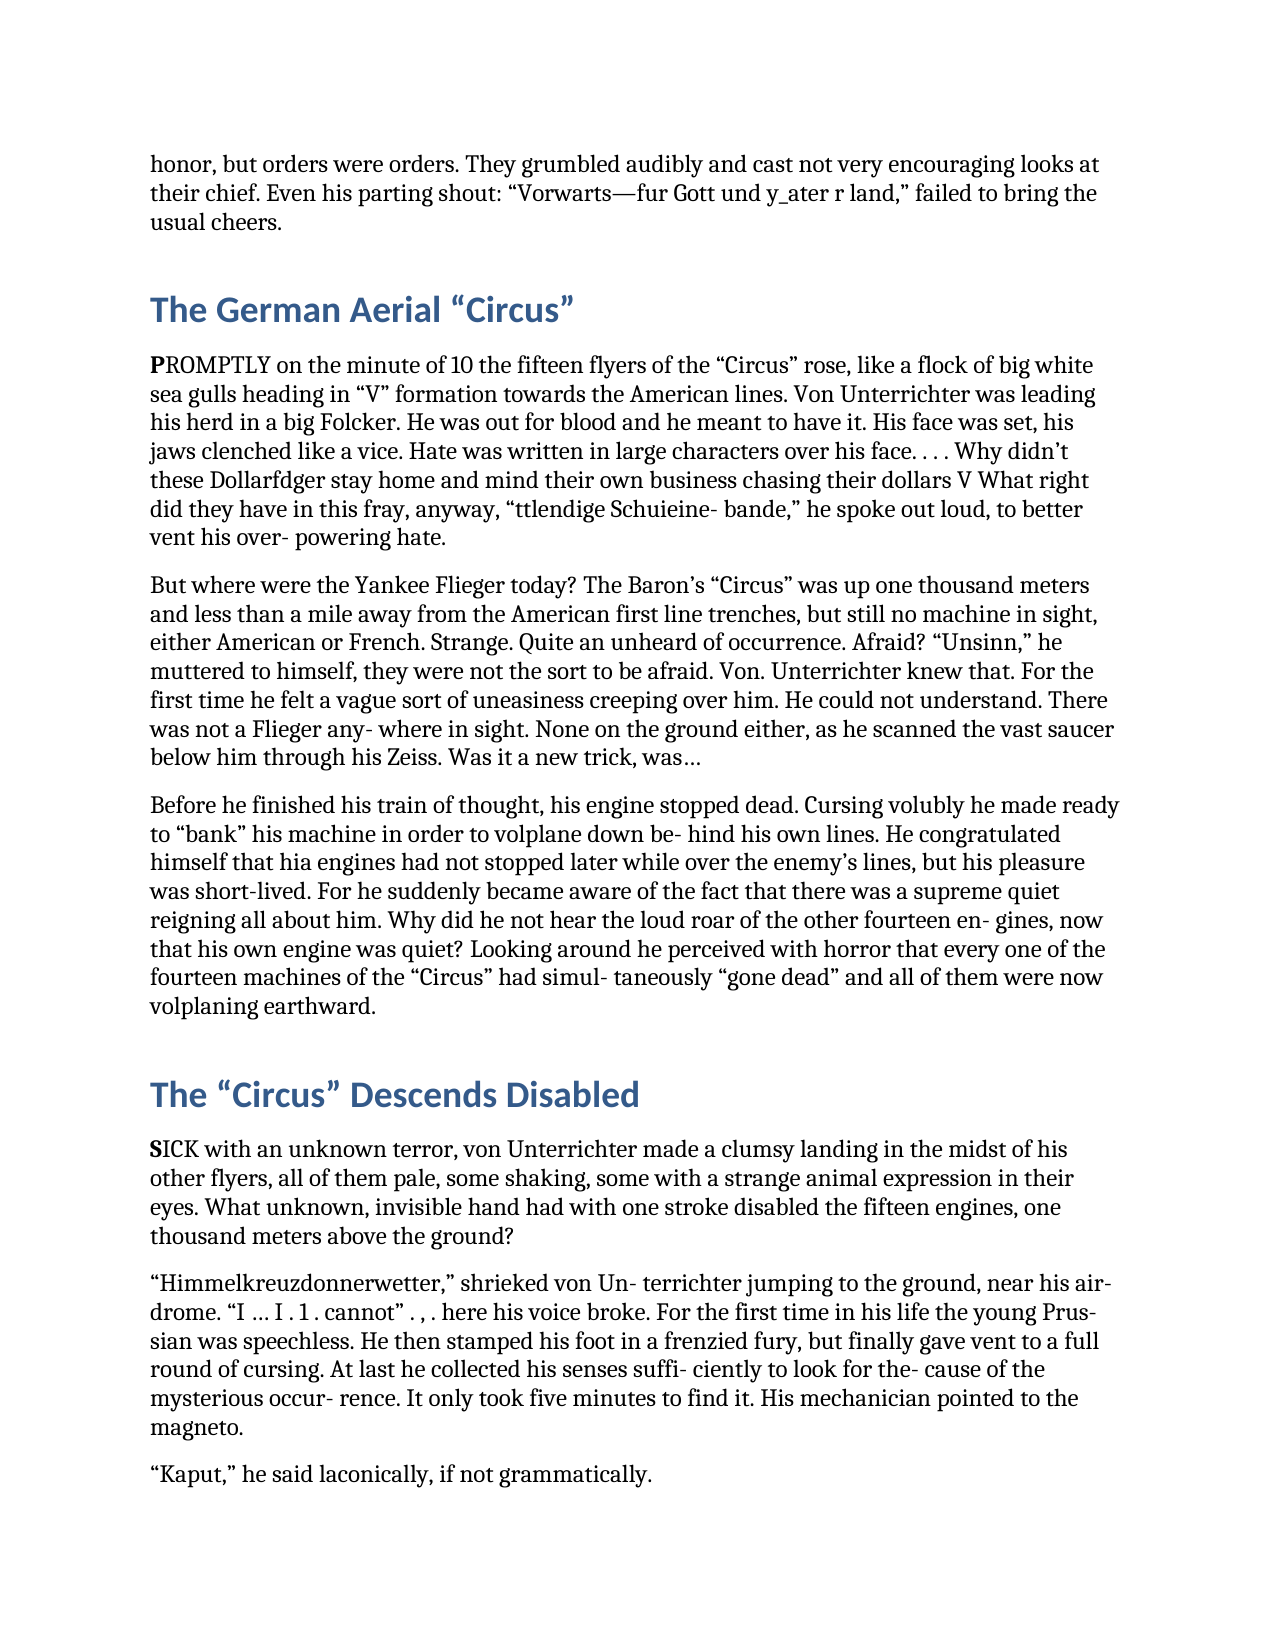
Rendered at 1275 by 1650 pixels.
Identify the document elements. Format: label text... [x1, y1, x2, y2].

text SICK with an unknown terror, von Unterrichter made a clumsy landing in the midst of his other flyers, all of them pale, some shaking, some with a strange animal expression in their eyes. What unknown, invisible hand had with one stroke disabled the fifteen engines, one thousand meters above the ground? [150, 1135, 1125, 1250]
text “Kaput,” he said laconically, if not grammatically. [150, 1460, 1125, 1489]
text But where were the Yankee Flieger today? The Baron’s “Circus” was up one thousand meters and less than a mile away from the American first line trenches, but still no machine in sight, either American or French. Strange. Quite an unheard of occurrence. Afraid? “Unsinn,” he muttered to himself, they were not the sort to be afraid. Von. Unterrichter knew that. For the first time he felt a vague sort of uneasiness creeping over him. He could not understand. There was not a Flieger any- where in sight. None on the ground either, as he scanned the vast saucer below him through his Zeiss. Was it a new trick, was… [150, 571, 1125, 772]
text PROMPTLY on the minute of 10 the fifteen flyers of the “Circus” rose, like a flock of big white sea gulls heading in “V” formation towards the American lines. Von Unterrichter was leading his herd in a big Folcker. He was out for blood and he meant to have it. His face was set, his jaws clenched like a vice. Hate was written in large characters over his face. . . . Why didn’t these Dollarfdger stay home and mind their own business chasing their dollars V What right did they have in this fray, anyway, “ttlendige Schuieine- bande,” he spoke out loud, to better vent his over- powering hate. [150, 351, 1125, 552]
subtitle The “Circus” Descends Disabled [150, 1071, 1125, 1117]
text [150, 150, 1125, 236]
text “Himmelkreuzdonnerwetter,” shrieked von Un- terrichter jumping to the ground, near his air- drome. “I … I . 1 . cannot” . , . here his voice broke. For the first time in his life the young Prus- sian was speechless. He then stamped his foot in a frenzied fury, but finally gave vent to a full round of cursing. At last he collected his senses suffi- ciently to look for the- cause of the mysterious occur- rence. It only took five minutes to find it. His mechanician pointed to the magneto. [150, 1269, 1125, 1442]
text Before he finished his train of thought, his engine stopped dead. Cursing volubly he made ready to “bank” his machine in order to volplane down be- hind his own lines. He congratulated himself that hia engines had not stopped later while over the enemy’s lines, but his pleasure was short-lived. For he suddenly became aware of the fact that there was a supreme quiet reigning all about him. Why did he not hear the loud roar of the other fourteen en- gines, now that his own engine was quiet? Looking around he perceived with horror that every one of the fourteen machines of the “Circus” had simul- taneously “gone dead” and all of them were now volplaning earthward. [150, 791, 1125, 1021]
subtitle The German Aerial “Circus” [150, 286, 1125, 332]
